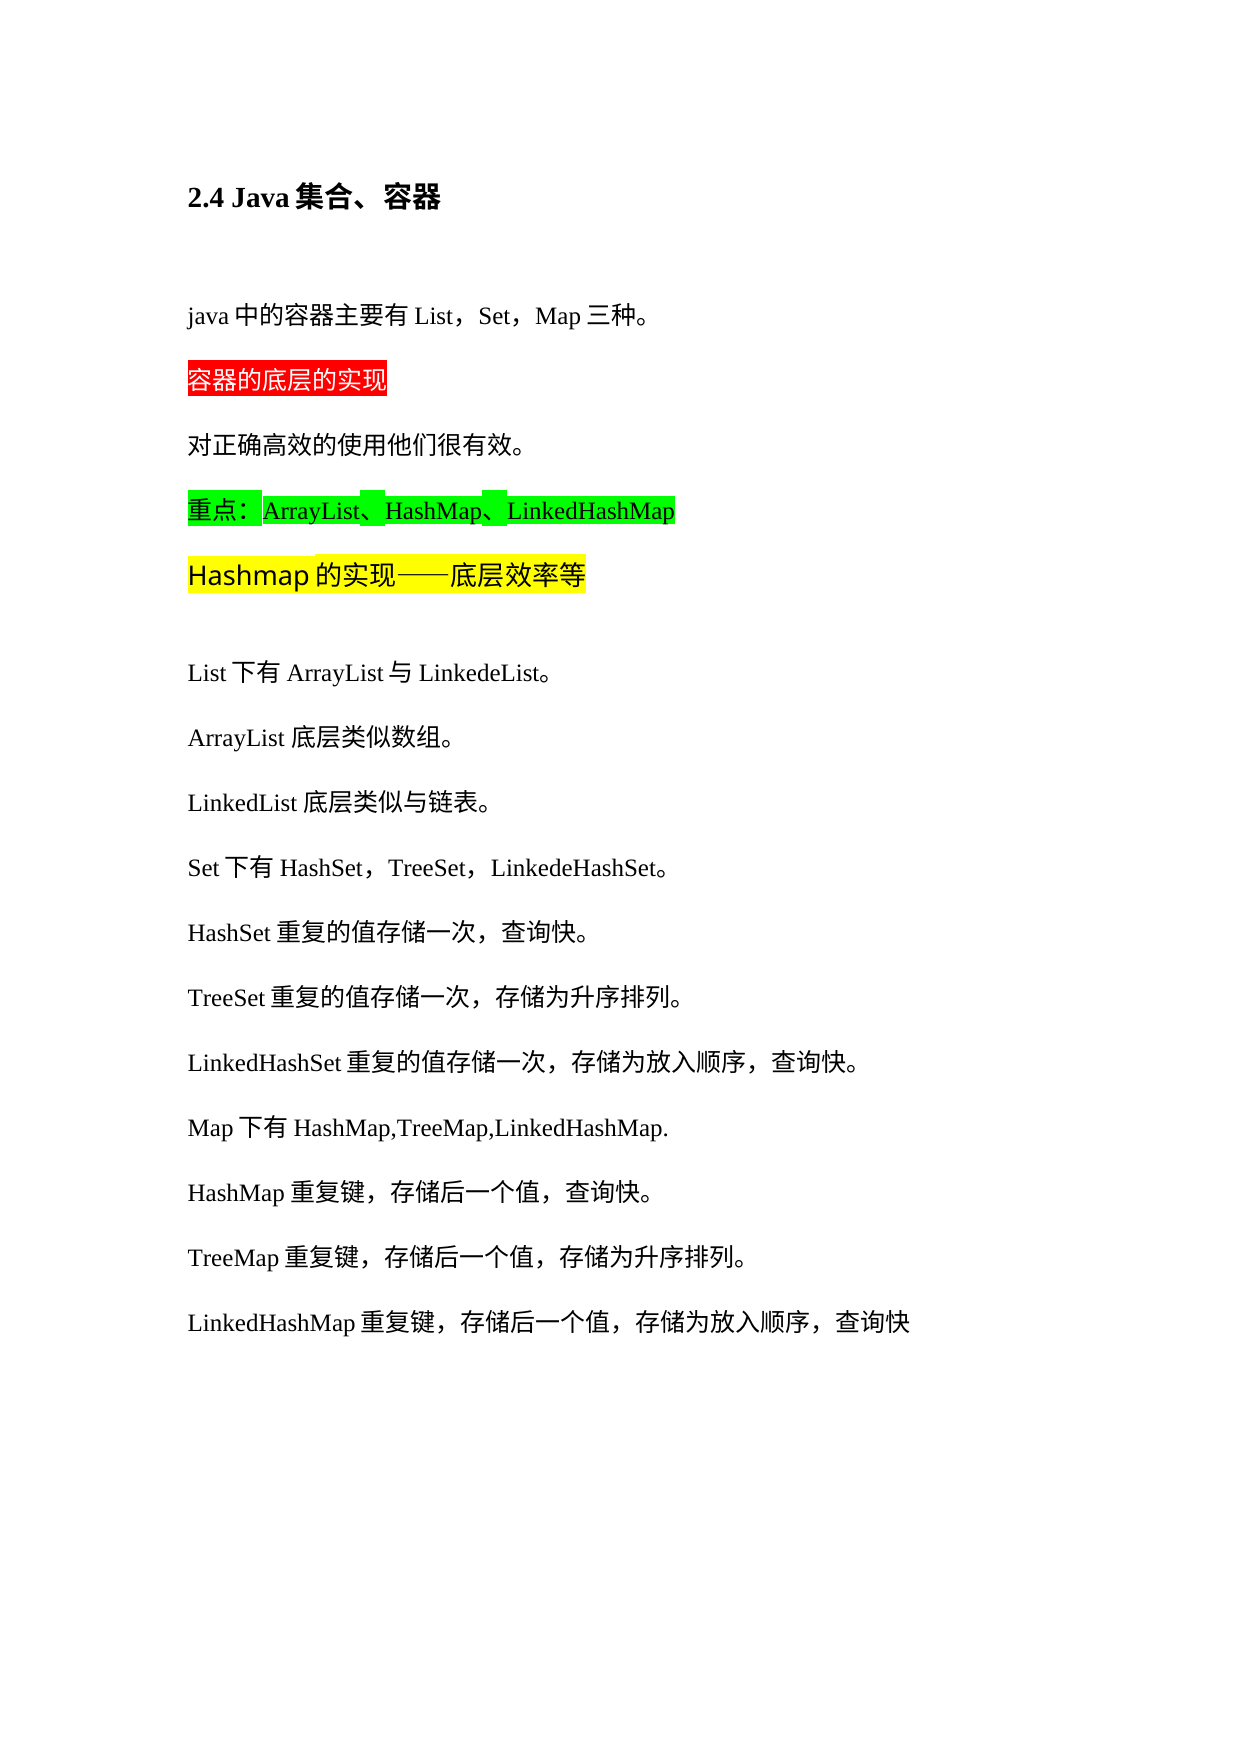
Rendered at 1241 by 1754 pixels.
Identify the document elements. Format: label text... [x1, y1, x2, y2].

text HashMap重复键，存储后一个值，查询快。 [187, 1158, 1053, 1223]
text 容器的底层的实现 [187, 346, 1053, 411]
text ArrayList 底层类似数组。 [187, 703, 1053, 768]
text Set下有HashSet，TreeSet，LinkedeHashSet。 [187, 833, 1053, 898]
text LinkedHashSet重复的值存储一次，存储为放入顺序，查询快。 [187, 1028, 1053, 1093]
text TreeMap重复键，存储后一个值，存储为升序排列。 [187, 1223, 1053, 1288]
text Hashmap的实现——底层效率等 [187, 541, 1053, 606]
text TreeSet重复的值存储一次，存储为升序排列。 [187, 963, 1053, 1028]
text 重点：ArrayList、HashMap、LinkedHashMap [187, 476, 1053, 541]
text java中的容器主要有List，Set，Map三种。 [187, 281, 1053, 346]
text LinkedList 底层类似与链表。 [187, 768, 1053, 833]
text HashSet重复的值存储一次，查询快。 [187, 898, 1053, 963]
text LinkedHashMap重复键，存储后一个值，存储为放入顺序，查询快 [187, 1288, 1053, 1353]
text Map下有HashMap,TreeMap,LinkedHashMap. [187, 1093, 1053, 1158]
subtitle 2.4 Java集合、容器 [187, 162, 1053, 227]
text 对正确高效的使用他们很有效。 [187, 411, 1053, 476]
text List下有ArrayList与LinkedeList。 [187, 638, 1053, 703]
